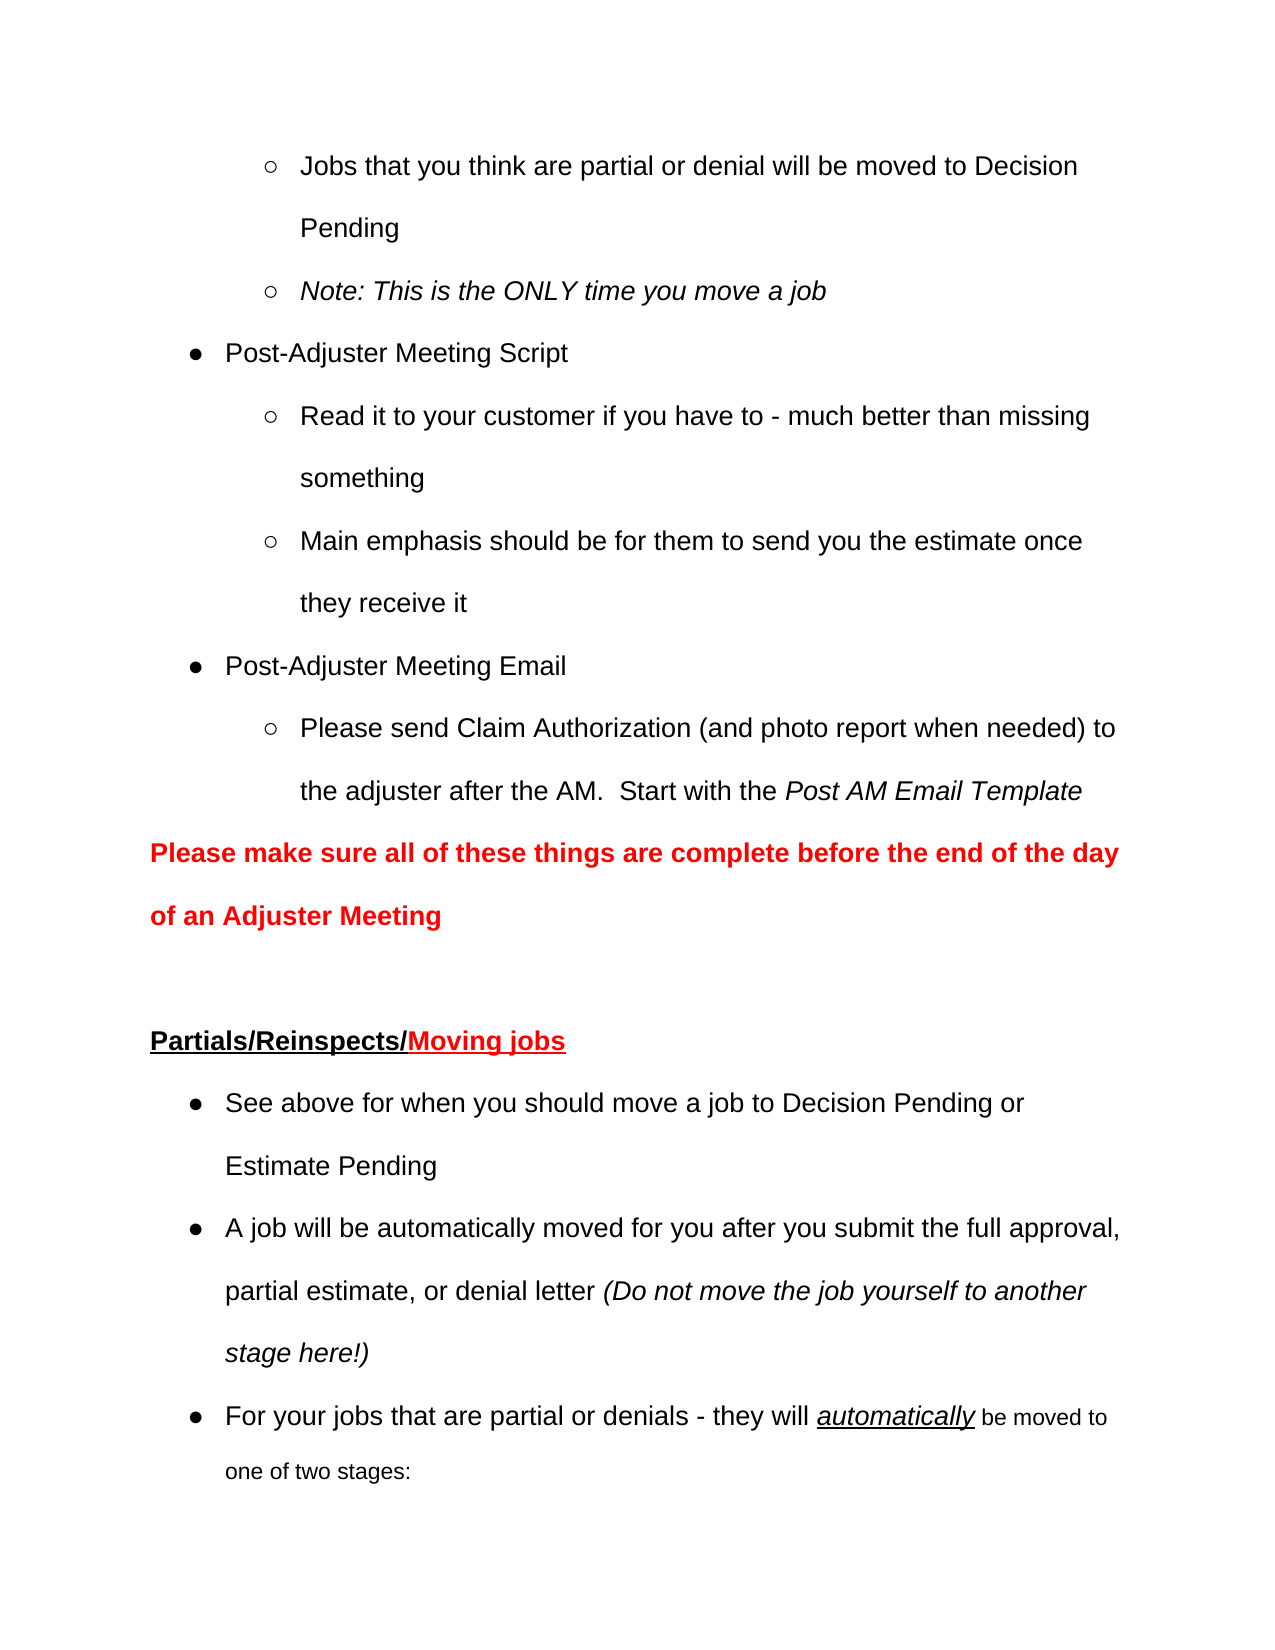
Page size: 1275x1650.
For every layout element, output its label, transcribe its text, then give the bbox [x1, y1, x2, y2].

text Please make sure all of these things are complete before the end of the day of an Adjuster Meeting [150, 837, 1125, 931]
list For your jobs that are partial or denials - they will automatically be moved to one of two stages: [187, 1400, 1125, 1484]
list Please send Claim Authorization (and photo report when needed) to the adjuster after the AM. Start with the Post AM Email Template [262, 712, 1125, 806]
list See above for when you should move a job to Decision Pending or Estimate Pending [187, 1087, 1125, 1181]
list Main emphasis should be for them to send you the estimate once they receive it [262, 525, 1125, 619]
text Partials/Reinspects/Moving jobs [150, 1025, 1125, 1056]
list Read it to your customer if you have to - much better than missing something [262, 400, 1125, 494]
list Jobs that you think are partial or denial will be moved to Decision Pending [262, 150, 1125, 244]
list Post-Adjuster Meeting Email [187, 650, 1125, 681]
list Note: This is the ONLY time you move a job [262, 275, 1125, 306]
list Post-Adjuster Meeting Script [187, 337, 1125, 369]
list A job will be automatically moved for you after you submit the full approval, partial estimate, or denial letter (Do not move the job yourself to another stage here!) [187, 1212, 1125, 1369]
